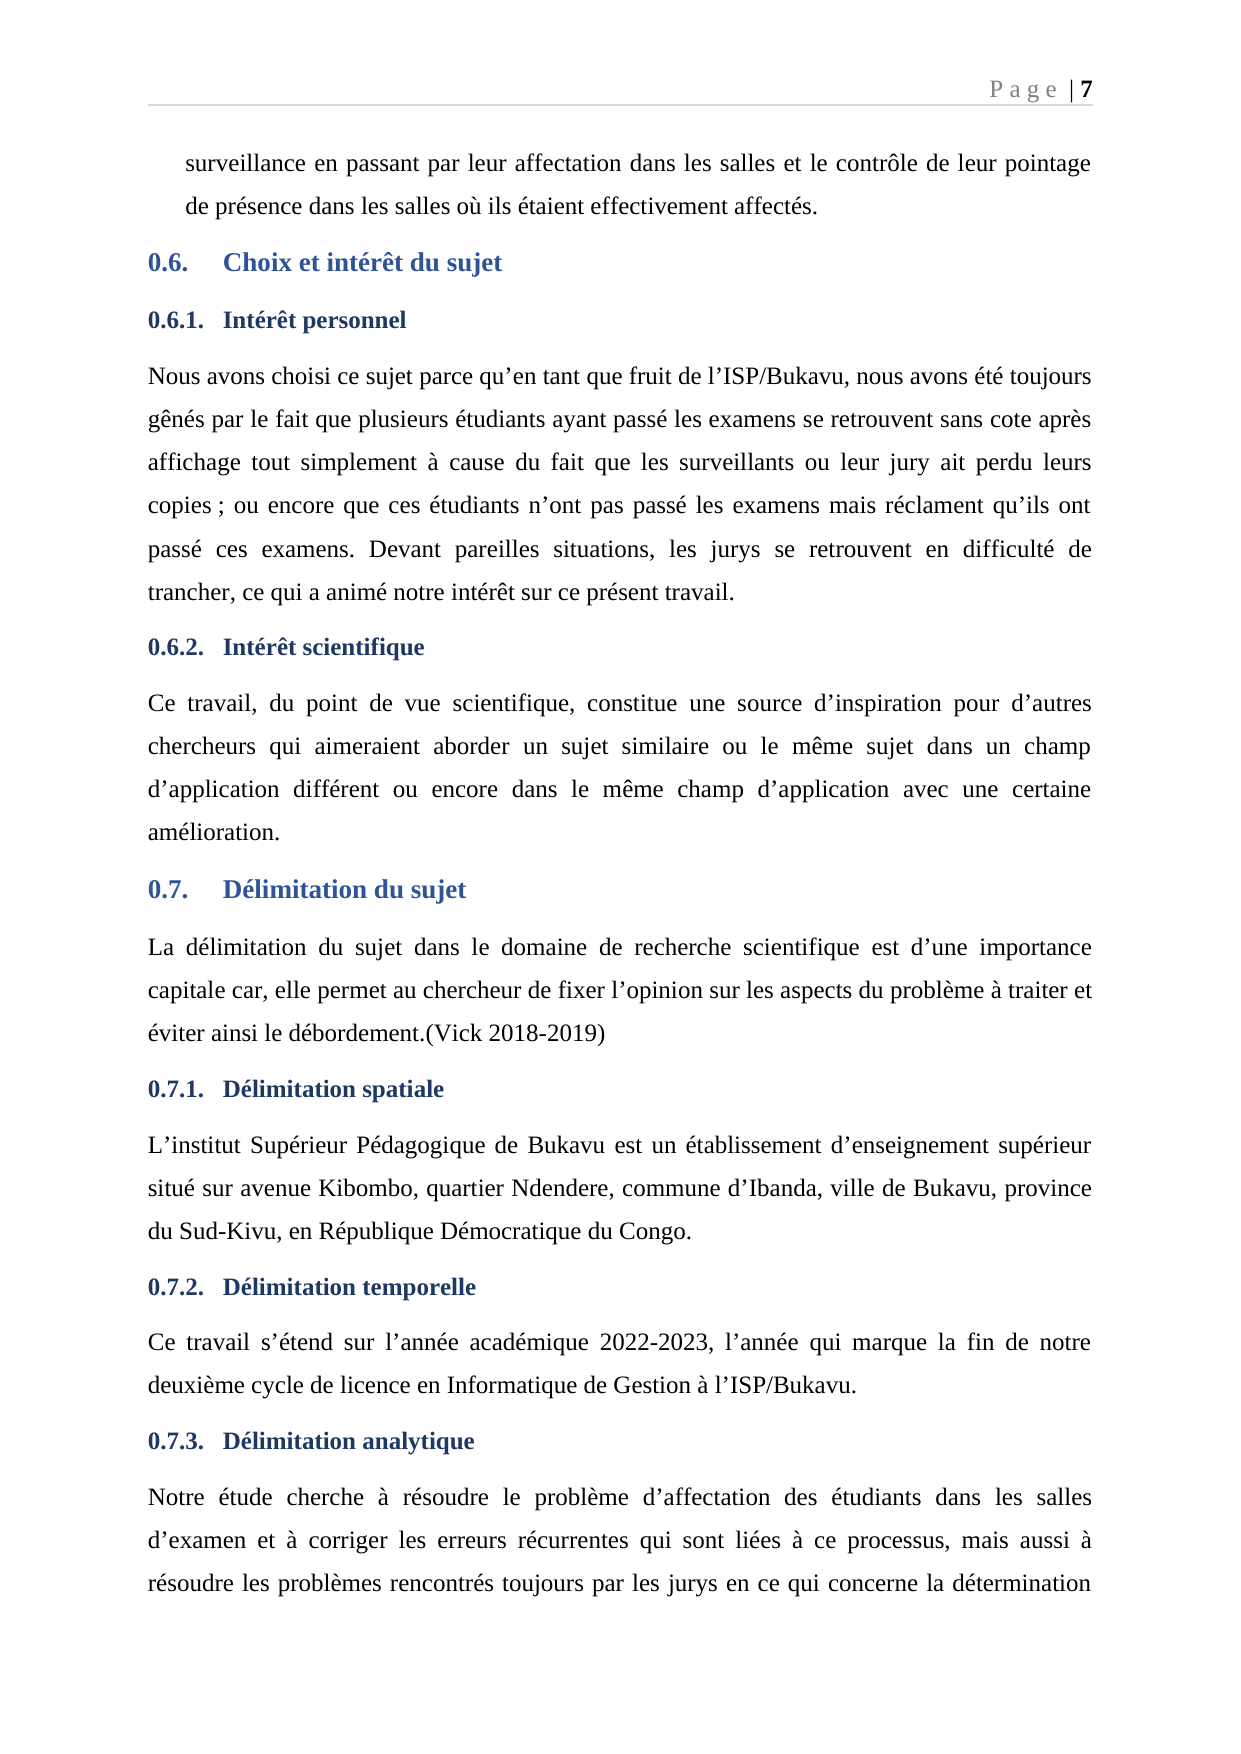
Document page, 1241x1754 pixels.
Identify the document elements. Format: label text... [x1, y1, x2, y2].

subtitle Délimitation du sujet [148, 873, 1093, 904]
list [185, 148, 1093, 219]
text La délimitation du sujet dans le domaine de recherche scientifique est d’une importance capitale car, elle permet au chercheur de fixer l’opinion sur les aspects du problème à traiter et éviter ainsi le débordement.(Vick 2018-2019) [148, 932, 1093, 1047]
text Ce travail, du point de vue scientifique, constitue une source d’inspiration pour d’autres chercheurs qui aimeraient aborder un sujet similaire ou le même sujet dans un champ d’application différent ou encore dans le même champ d’application avec une certaine amélioration. [148, 688, 1093, 846]
subtitle Intérêt personnel [148, 306, 1093, 334]
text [148, 1482, 1093, 1597]
subtitle Choix et intérêt du sujet [148, 246, 1093, 277]
subtitle Délimitation temporelle [148, 1272, 1093, 1300]
text L’institut Supérieur Pédagogique de Bukavu est un établissement d’enseignement supérieur situé sur avenue Kibombo, quartier Ndendere, commune d’Ibanda, ville de Bukavu, province du Sud-Kivu, en République Démocratique du Congo. [148, 1130, 1093, 1245]
subtitle Délimitation analytique [148, 1426, 1093, 1455]
subtitle Délimitation spatiale [148, 1074, 1093, 1103]
subtitle Intérêt scientifique [148, 632, 1093, 661]
text Ce travail s’étend sur l’année académique 2022-2023, l’année qui marque la fin de notre deuxième cycle de licence en Informatique de Gestion à l’ISP/Bukavu. [148, 1327, 1093, 1399]
text Nous avons choisi ce sujet parce qu’en tant que fruit de l’ISP/Bukavu, nous avons été toujours gênés par le fait que plusieurs étudiants ayant passé les examens se retrouvent sans cote après affichage tout simplement à cause du fait que les surveillants ou leur jury ait perdu leurs copies ; ou encore que ces étudiants n’ont pas passé les examens mais réclament qu’ils ont passé ces examens. Devant pareilles situations, les jurys se retrouvent en difficulté de trancher, ce qui a animé notre intérêt sur ce présent travail. [148, 361, 1093, 606]
